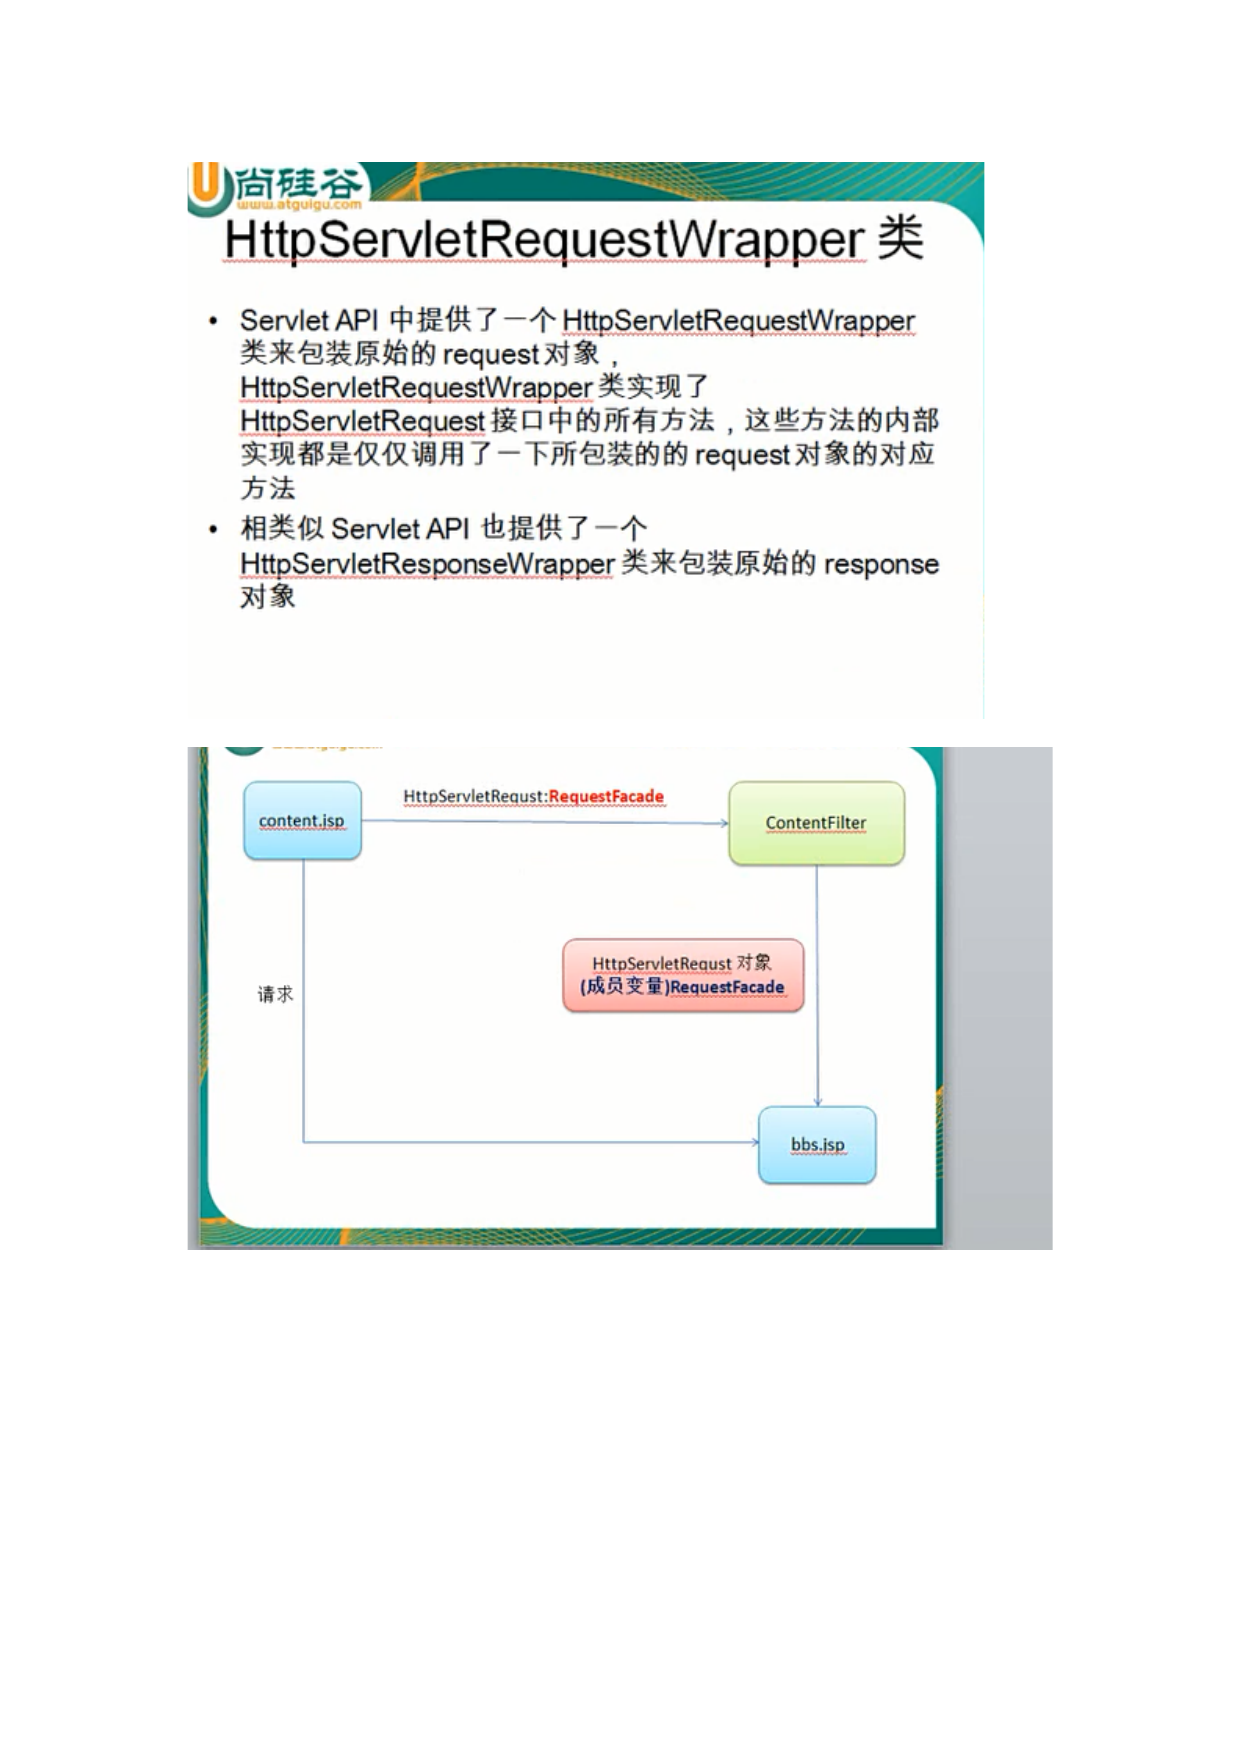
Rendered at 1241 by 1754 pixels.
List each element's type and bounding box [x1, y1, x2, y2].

picture [187, 162, 985, 719]
picture [187, 747, 1053, 1250]
